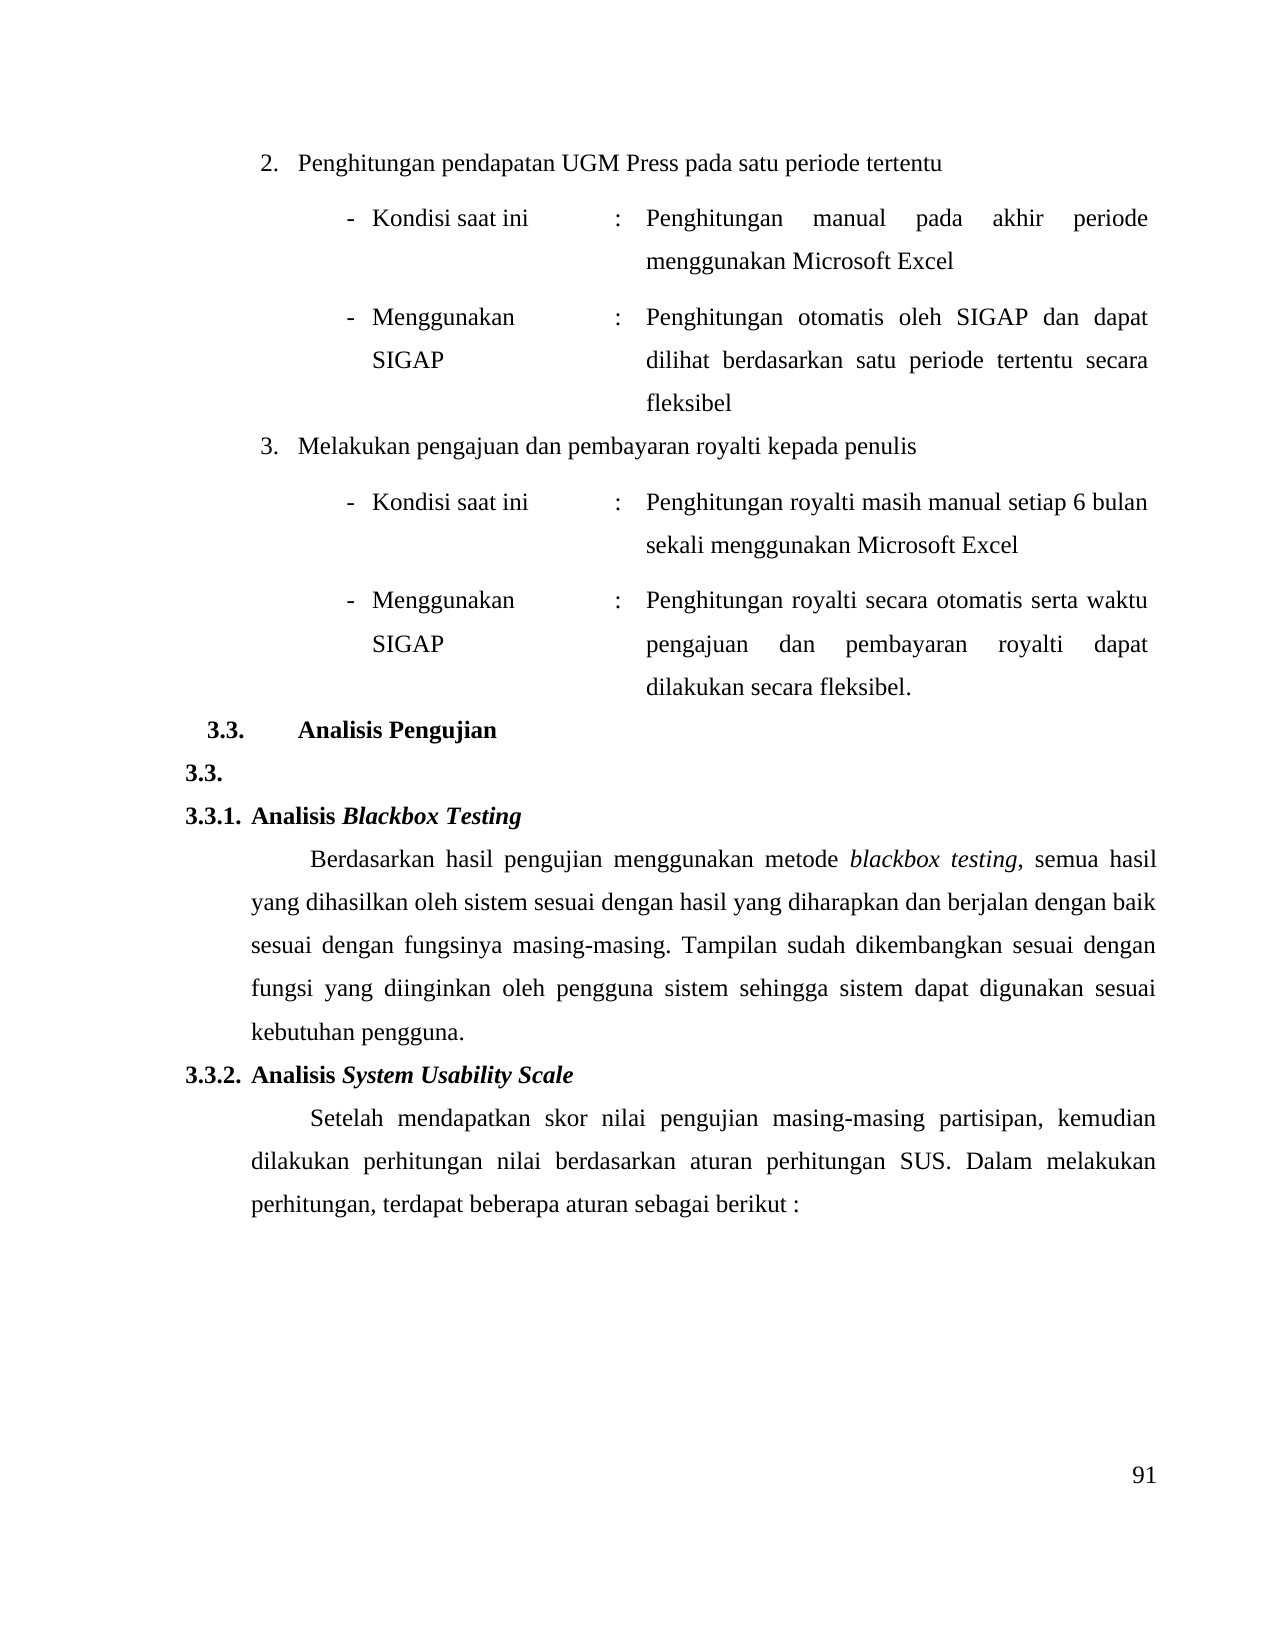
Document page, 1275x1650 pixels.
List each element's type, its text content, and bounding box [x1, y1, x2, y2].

table_header : [603, 191, 634, 289]
table_header Penghitungan royalti masih manual setiap 6 bulan sekali menggunakan Microsoft Excel [635, 474, 1160, 573]
subtitle Analisis System Usability Scale [185, 1060, 1157, 1088]
table_header Kondisi saat ini [298, 474, 603, 573]
table_cell Penghitungan royalti secara otomatis serta waktu pengajuan dan pembayaran royalti dapat dilakukan secara fleksibel. [635, 573, 1160, 715]
text Setelah mendapatkan skor nilai pengujian masing-masing partisipan, kemudian dilakukan perhitungan nilai berdasarkan aturan perhitungan SUS. Dalam melakukan perhitungan, terdapat beberapa aturan sebagai berikut : [251, 1103, 1157, 1218]
list Melakukan pengajuan dan pembayaran royalti kepada penulis [260, 431, 1157, 460]
text Berdasarkan hasil pengujian menggunakan metode blackbox testing, semua hasil yang dihasilkan oleh sistem sesuai dengan hasil yang diharapkan dan berjalan dengan baik sesuai dengan fungsinya masing-masing. Tampilan sudah dikembangkan sesuai dengan fungsi yang diinginkan oleh pengguna sistem sehingga sistem dapat digunakan sesuai kebutuhan pengguna. [251, 844, 1157, 1045]
table_cell Menggunakan SIGAP [298, 290, 603, 431]
table_cell : [603, 573, 634, 715]
table_cell Menggunakan SIGAP [298, 573, 603, 715]
list Penghitungan pendapatan UGM Press pada satu periode tertentu [260, 148, 1157, 176]
table_header : [603, 474, 634, 573]
table_cell : [603, 290, 634, 431]
subtitle Analisis Pengujian [185, 715, 1157, 743]
table_header Kondisi saat ini [298, 191, 603, 289]
table_cell Penghitungan otomatis oleh SIGAP dan dapat dilihat berdasarkan satu periode tertentu secara fleksibel [635, 290, 1160, 431]
table_header Penghitungan manual pada akhir periode menggunakan Microsoft Excel [635, 191, 1160, 289]
subtitle Analisis Blackbox Testing [185, 801, 1157, 830]
